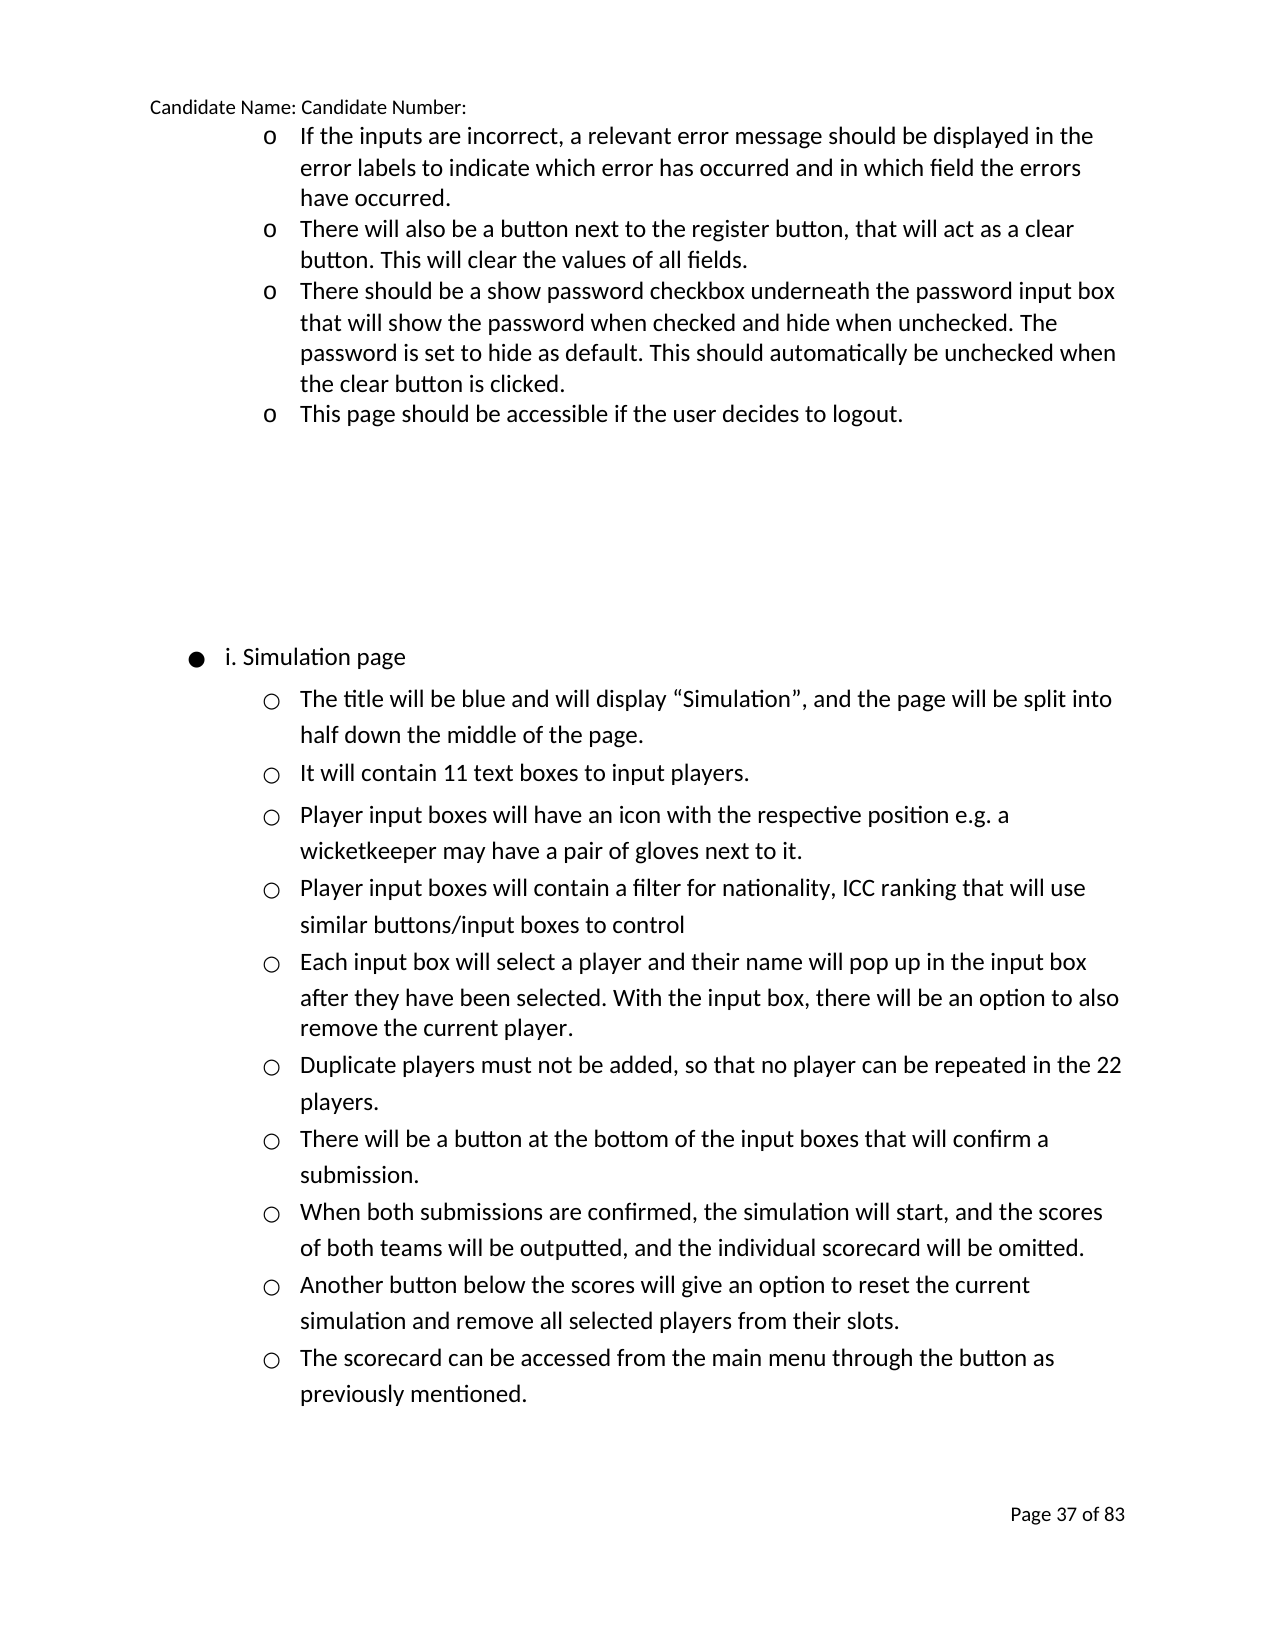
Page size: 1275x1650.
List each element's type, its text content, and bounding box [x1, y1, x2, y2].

list It will contain 11 text boxes to input players. [262, 750, 1125, 793]
list The title will be blue and will display “Simulation”, and the page will be split into half down the middle of the page. [262, 677, 1125, 750]
list Duplicate players must not be added, so that no player can be repeated in the 22 players. [262, 1043, 1125, 1116]
list If the inputs are incorrect, a relevant error message should be displayed in the error labels to indicate which error has occurred and in which field the errors have occurred. [262, 120, 1125, 213]
list There should be a show password checkbox underneath the password input box that will show the password when checked and hide when unchecked. The password is set to hide as default. This should automatically be unchecked when the clear button is clicked. [262, 275, 1125, 398]
list There will also be a button next to the register button, that will act as a clear button. This will clear the values of all fields. [262, 213, 1125, 275]
list The scorecard can be accessed from the main menu through the button as previously mentioned. [262, 1336, 1125, 1409]
list Another button below the scores will give an option to reset the current simulation and remove all selected players from their slots. [262, 1263, 1125, 1336]
list Player input boxes will have an icon with the respective position e.g. a wicketkeeper may have a pair of gloves next to it. [262, 793, 1125, 866]
list Player input boxes will contain a filter for nationality, ICC ranking that will use similar buttons/input boxes to control [262, 866, 1125, 939]
list There will be a button at the bottom of the input boxes that will confirm a submission. [262, 1116, 1125, 1189]
list i. Simulation page [187, 634, 1125, 677]
list This page should be accessible if the user decides to logout. [262, 398, 1125, 430]
list When both submissions are confirmed, the simulation will start, and the scores of both teams will be outputted, and the individual scorecard will be omitted. [262, 1189, 1125, 1263]
list Each input box will select a player and their name will pop up in the input box after they have been selected. With the input box, there will be an option to also remove the current player. [262, 939, 1125, 1043]
